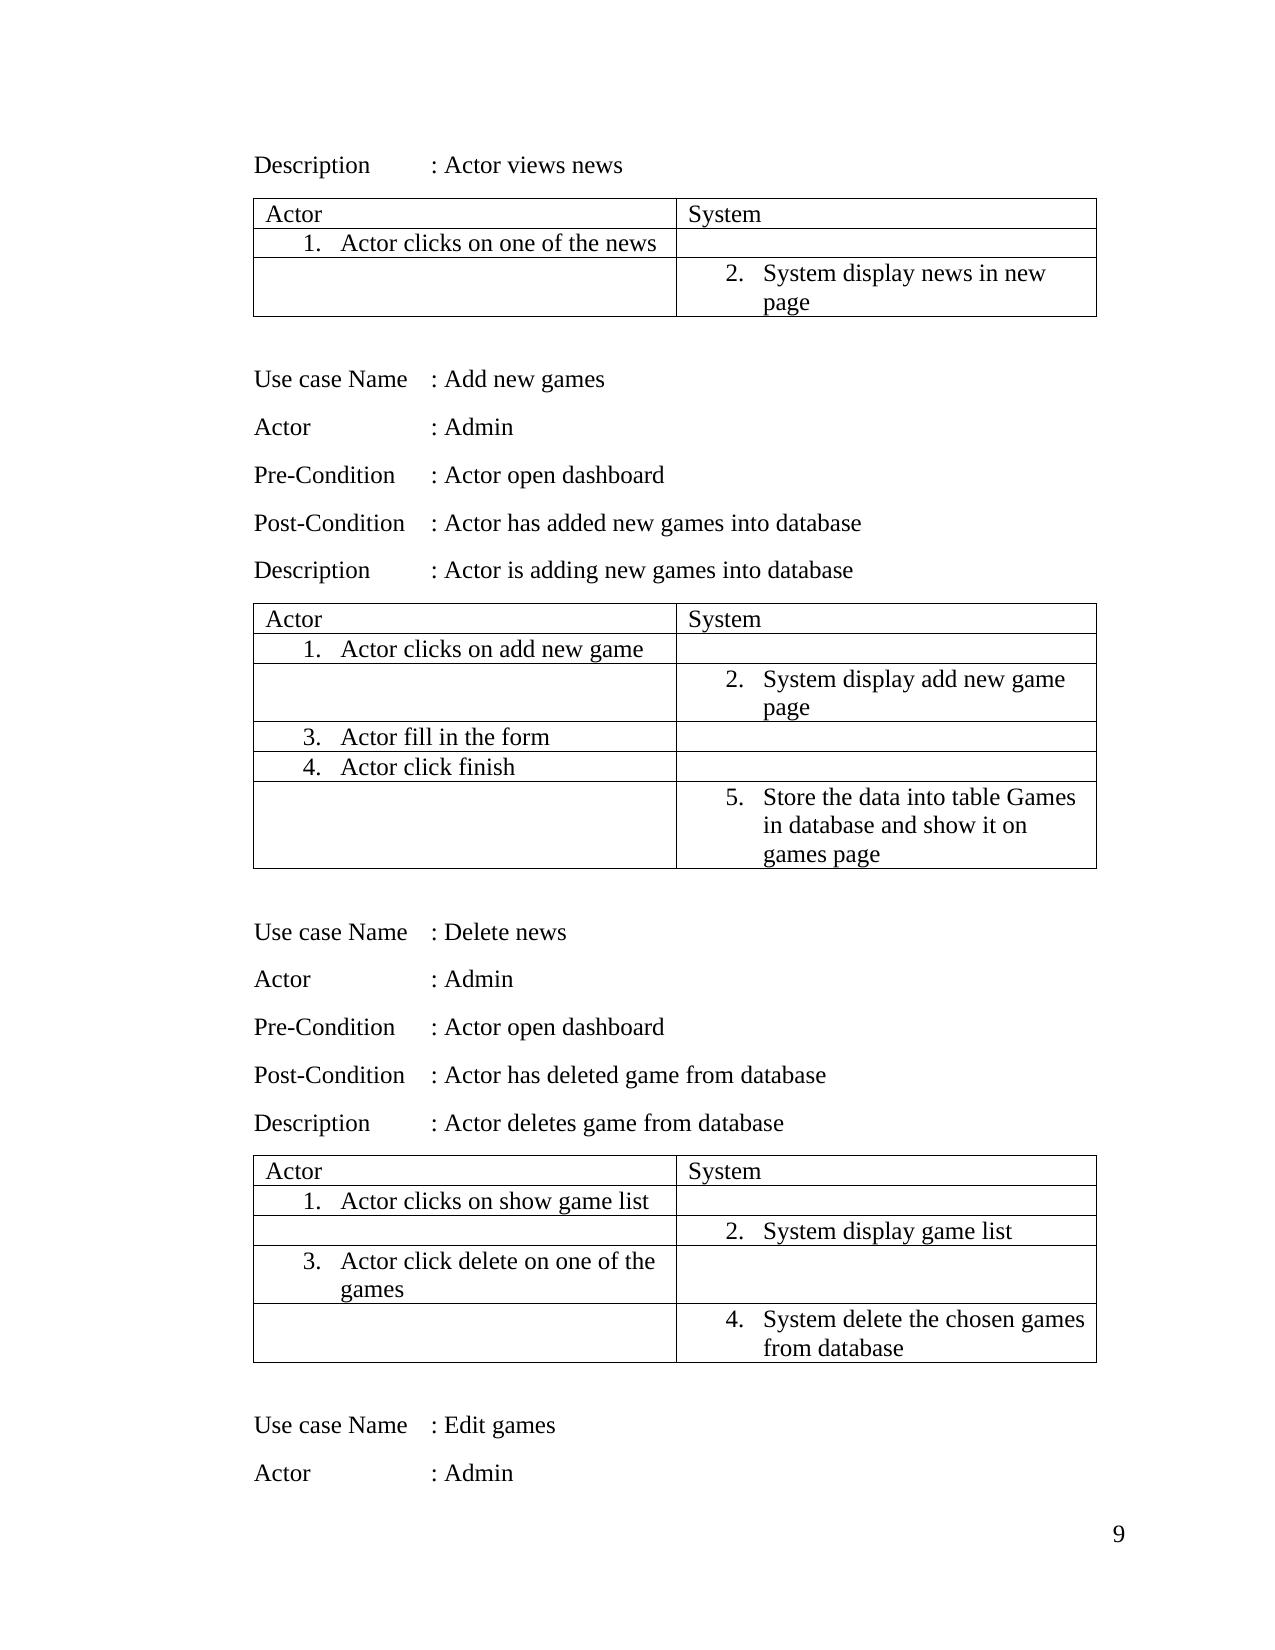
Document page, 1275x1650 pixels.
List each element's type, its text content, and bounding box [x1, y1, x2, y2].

table_cell System display add new game page [677, 664, 1096, 721]
text Pre-Condition : Actor open dashboard [253, 1012, 1125, 1041]
table_cell System display game list [677, 1216, 1096, 1245]
table_header System [677, 604, 1096, 633]
text Post-Condition : Actor has added new games into database [253, 508, 1125, 536]
table_header Actor [254, 604, 676, 633]
table_cell Actor clicks on add new game [254, 634, 676, 663]
table_cell [677, 1246, 1096, 1303]
text Description : Actor deletes game from database [253, 1108, 1125, 1136]
table_cell [254, 1216, 676, 1245]
table_cell System delete the chosen games from database [677, 1304, 1096, 1362]
text Description : Actor is adding new games into database [253, 555, 1125, 584]
table_cell [254, 258, 676, 316]
table_header System [677, 199, 1096, 227]
table_cell [677, 722, 1096, 751]
table_cell Actor clicks on one of the news [254, 229, 676, 257]
table_header Actor [254, 199, 676, 227]
table_cell [254, 782, 676, 868]
table_cell [677, 634, 1096, 663]
text Use case Name : Edit games [253, 1411, 1125, 1439]
table_cell Store the data into table Games in database and show it on games page [677, 782, 1096, 868]
text Use case Name : Delete news [253, 917, 1125, 946]
table_header Actor [254, 1156, 676, 1185]
table_cell Actor click finish [254, 752, 676, 781]
text Use case Name : Add new games [253, 364, 1125, 393]
table_cell Actor clicks on show game list [254, 1186, 676, 1215]
table_cell [677, 1186, 1096, 1215]
table_cell [677, 752, 1096, 781]
text Actor : Admin [253, 412, 1125, 441]
text Post-Condition : Actor has deleted game from database [253, 1060, 1125, 1089]
text Actor : Admin [253, 964, 1125, 993]
text Pre-Condition : Actor open dashboard [253, 460, 1125, 489]
text Description : Actor views news [253, 150, 1125, 179]
table_cell [254, 1304, 676, 1362]
table_cell Actor click delete on one of the games [254, 1246, 676, 1303]
table_cell Actor fill in the form [254, 722, 676, 751]
table_cell [254, 664, 676, 721]
table_cell System display news in new page [677, 258, 1096, 316]
table_cell [677, 229, 1096, 257]
table_header System [677, 1156, 1096, 1185]
text Actor : Admin [253, 1458, 1125, 1487]
